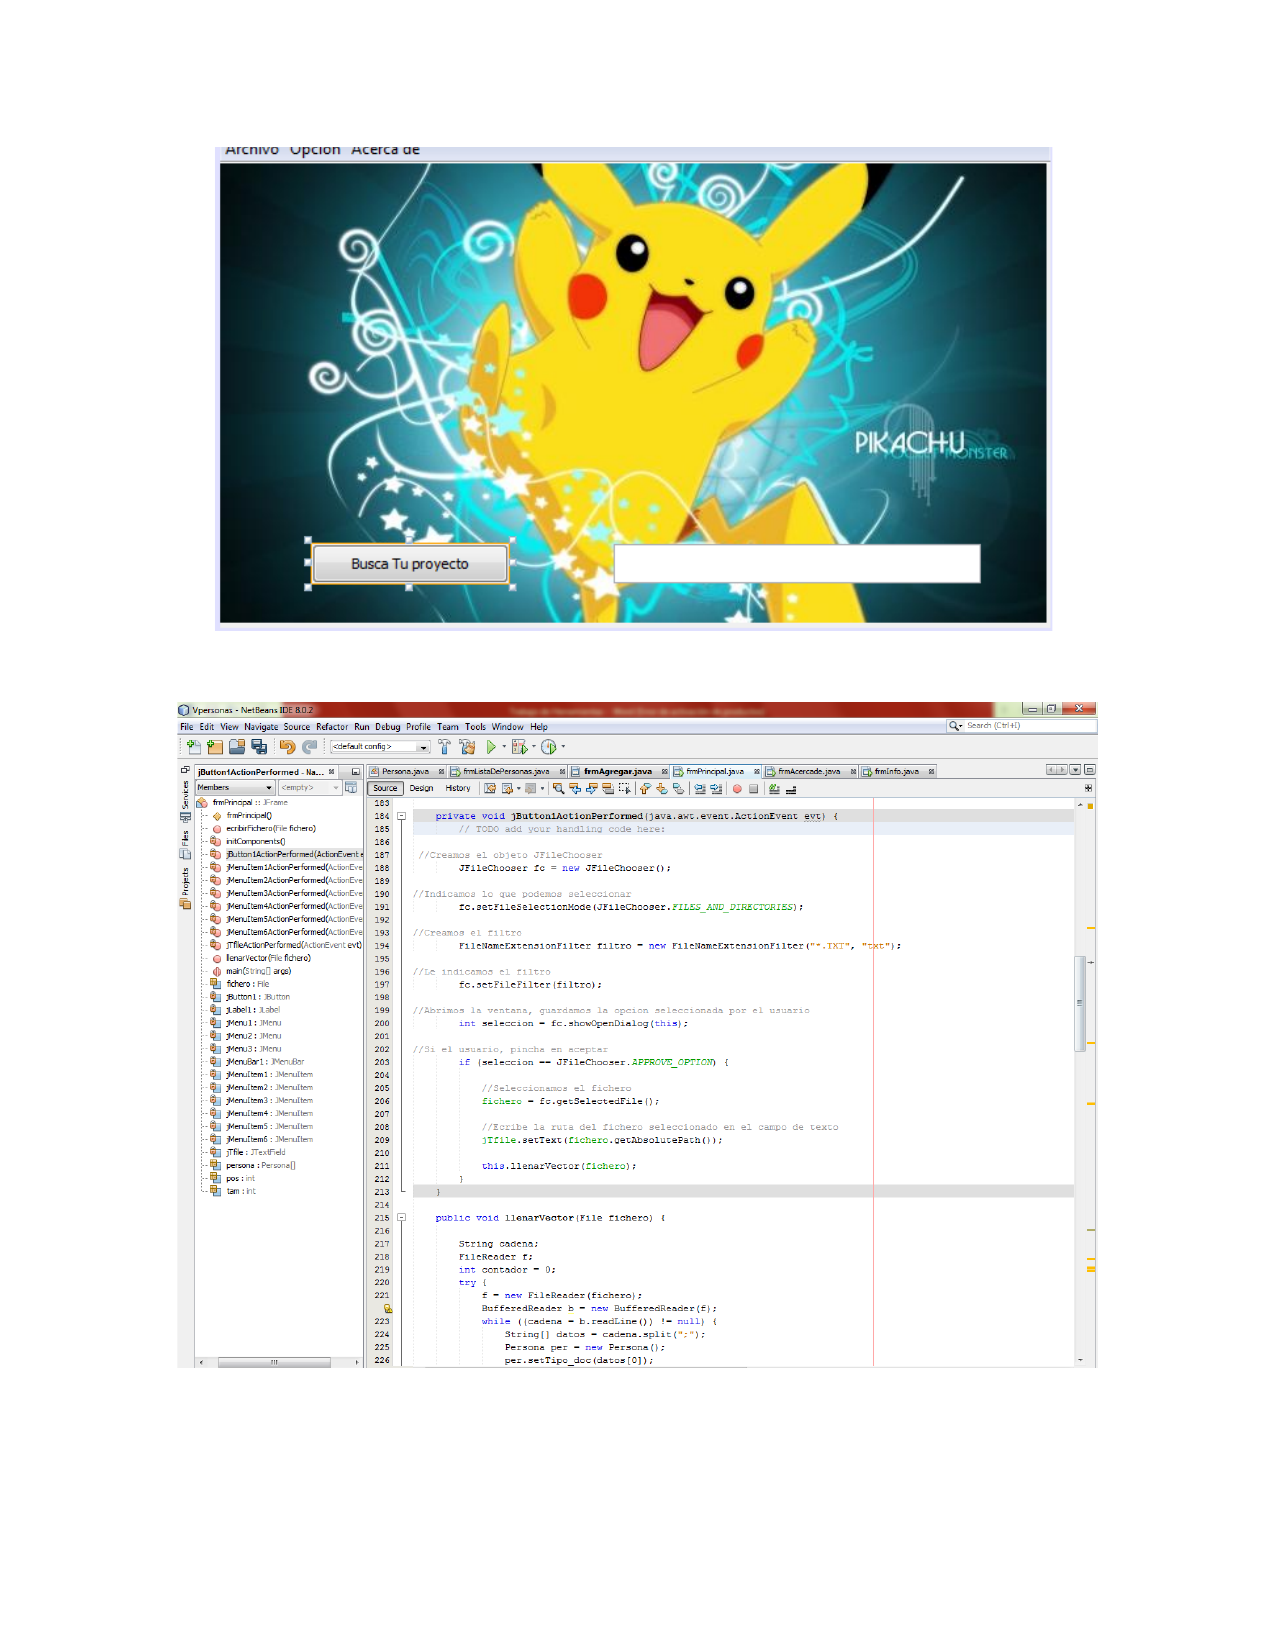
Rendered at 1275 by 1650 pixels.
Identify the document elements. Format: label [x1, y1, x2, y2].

picture [214, 147, 1053, 631]
picture [177, 702, 1098, 1368]
